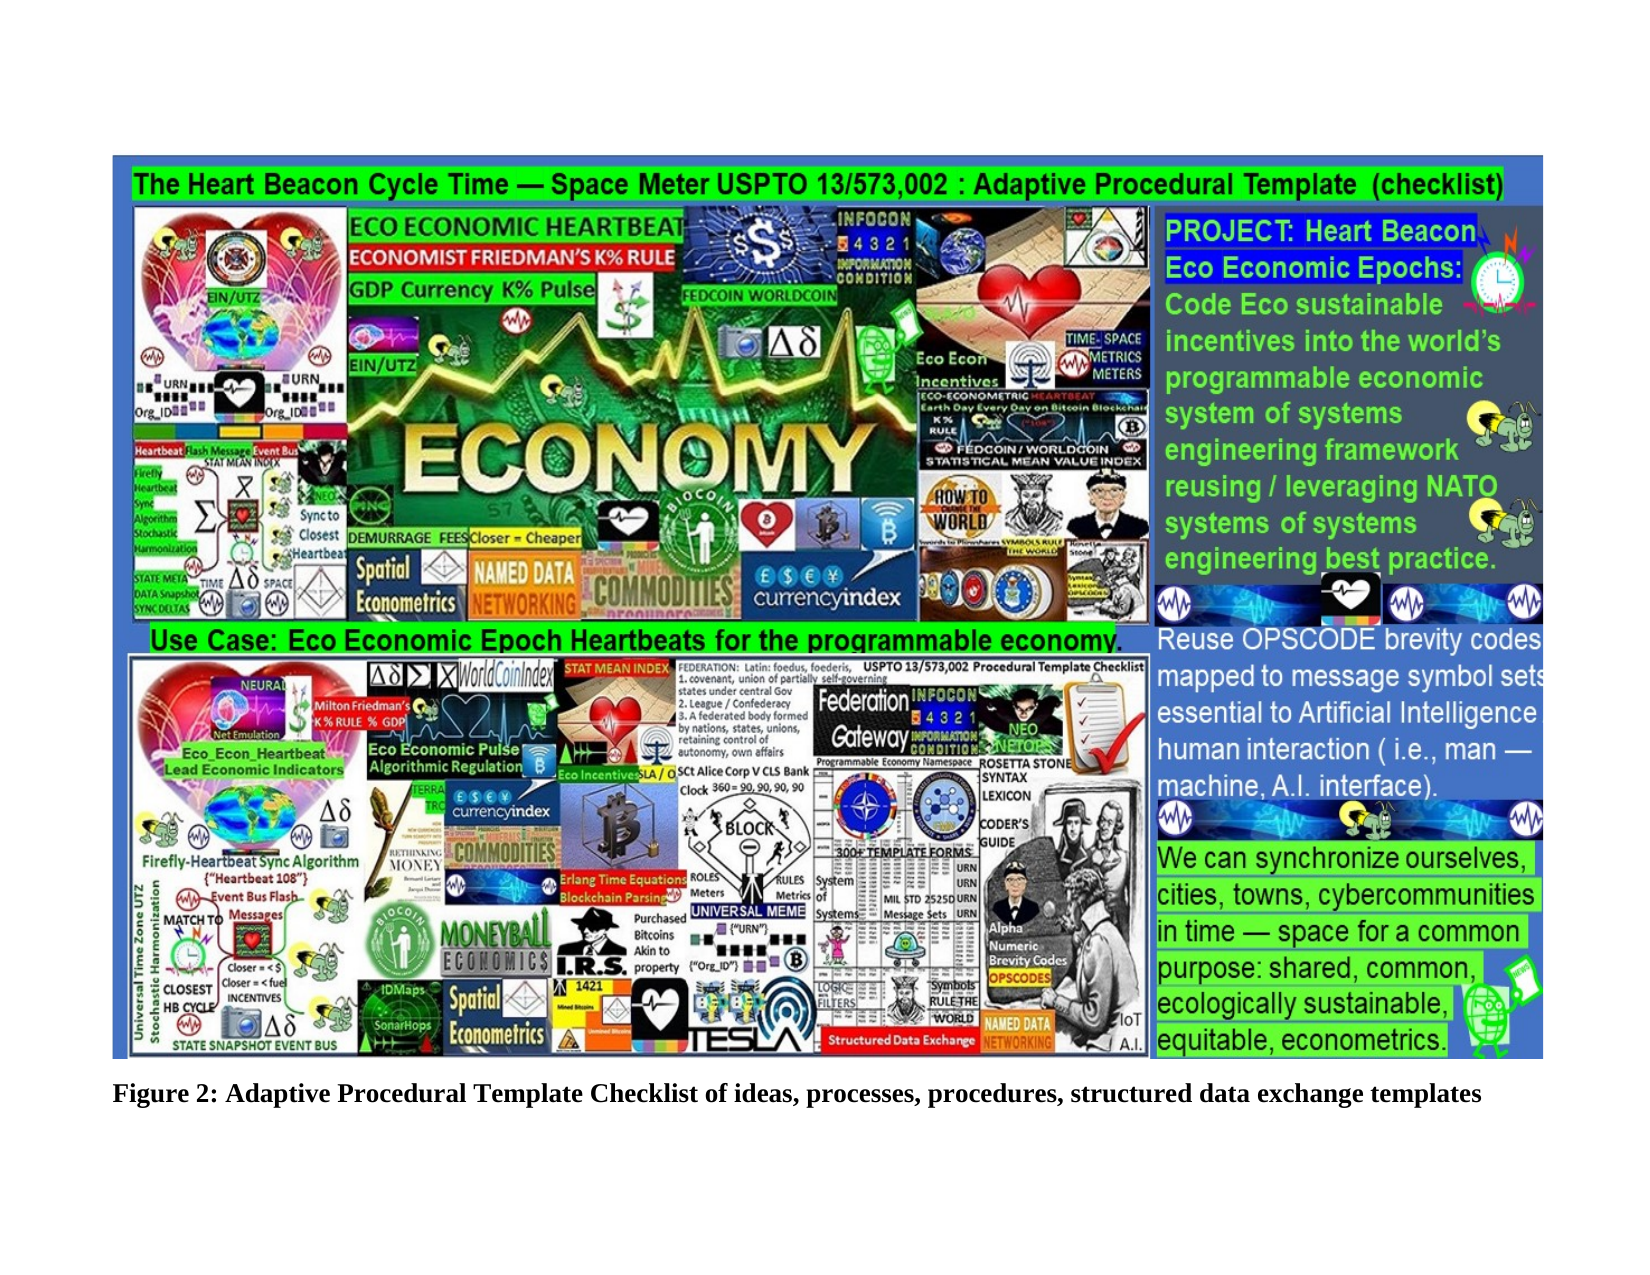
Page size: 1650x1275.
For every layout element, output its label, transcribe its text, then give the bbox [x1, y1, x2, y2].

text Figure 2: Adaptive Procedural Template Checklist of ideas, processes, procedures, structured data exchange templates [112, 1077, 1537, 1109]
picture [112, 150, 1544, 1059]
